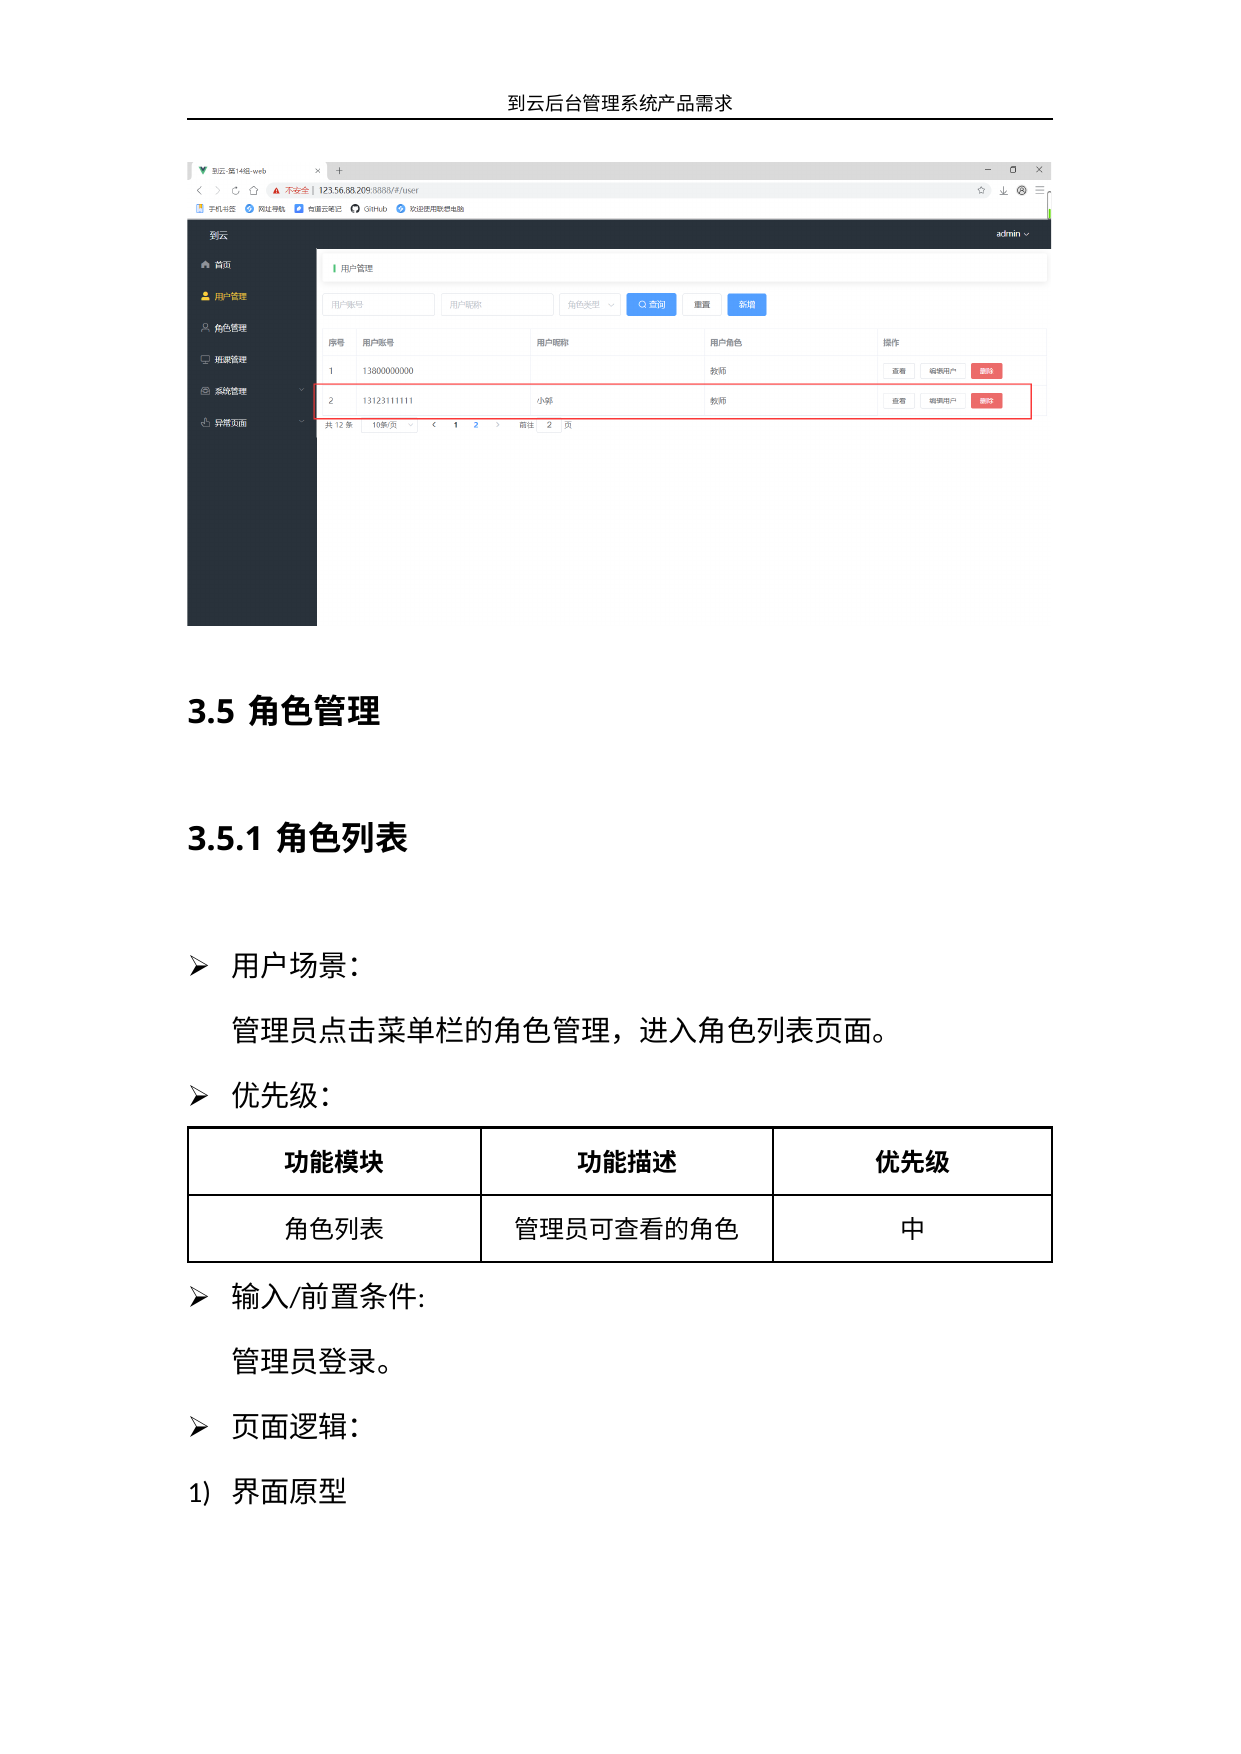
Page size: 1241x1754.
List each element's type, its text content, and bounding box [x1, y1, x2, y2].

list 输入/前置条件: [187, 1263, 1053, 1328]
subtitle 角色管理 [187, 677, 1053, 742]
list 界面原型 [187, 1458, 1053, 1523]
table_cell 中 [774, 1196, 1051, 1261]
table_header 功能模块 [189, 1129, 480, 1193]
text 管理员登录。 [187, 1328, 1053, 1393]
picture [187, 162, 1052, 626]
list 用户场景： [187, 931, 1053, 996]
list 页面逻辑： [187, 1393, 1053, 1458]
table_cell 管理员可查看的角色 [482, 1196, 772, 1261]
subtitle 角色列表 [187, 804, 1053, 869]
table_header 优先级 [774, 1129, 1051, 1193]
text 管理员点击菜单栏的角色管理，进入角色列表页面。 [187, 996, 1053, 1061]
list 优先级： [187, 1061, 1053, 1126]
table_cell 角色列表 [189, 1196, 480, 1261]
table_header 功能描述 [482, 1129, 772, 1193]
